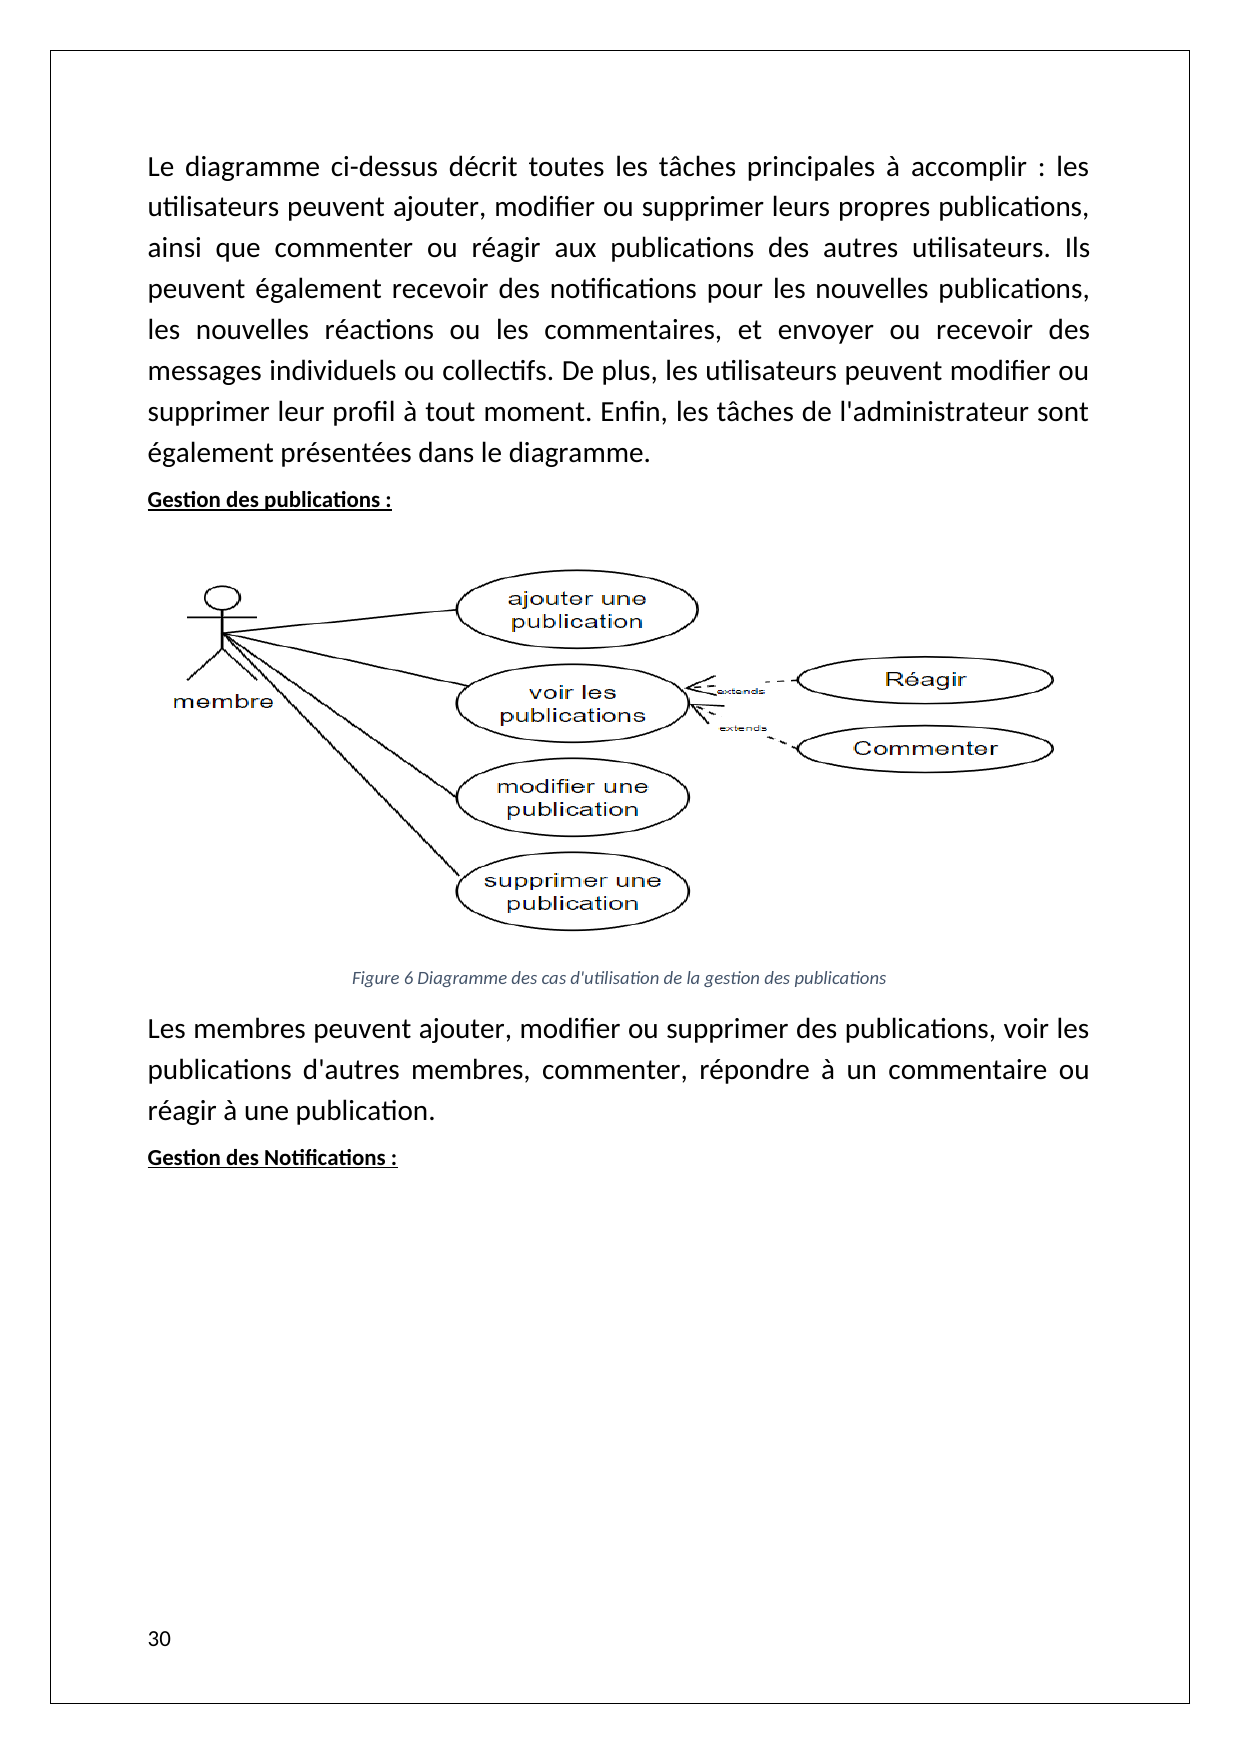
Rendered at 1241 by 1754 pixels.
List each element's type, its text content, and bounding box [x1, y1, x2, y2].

picture [166, 531, 1074, 948]
text Gestion des publications : [147, 485, 1093, 513]
text Les membres peuvent ajouter, modifier ou supprimer des publications, voir les publications d'autres membres, commenter, répondre à un commentaire ou réagir à une publication. [147, 1010, 1091, 1128]
text Le diagramme ci-dessus décrit toutes les tâches principales à accomplir : les utilisateurs peuvent ajouter, modifier ou supprimer leurs propres publications, ainsi que commenter ou réagir aux publications des autres utilisateurs. Ils peuvent également recevoir des notifications pour les nouvelles publications, les nouvelles réactions ou les commentaires, et envoyer ou recevoir des messages individuels ou collectifs. De plus, les utilisateurs peuvent modifier ou supprimer leur profil à tout moment. Enfin, les tâches de l'administrateur sont également présentées dans le diagramme. [147, 148, 1091, 470]
text Gestion des Notifications : [147, 1143, 1093, 1171]
text Figure 6 Diagramme des cas d'utilisation de la gestion des publications [147, 966, 1093, 989]
